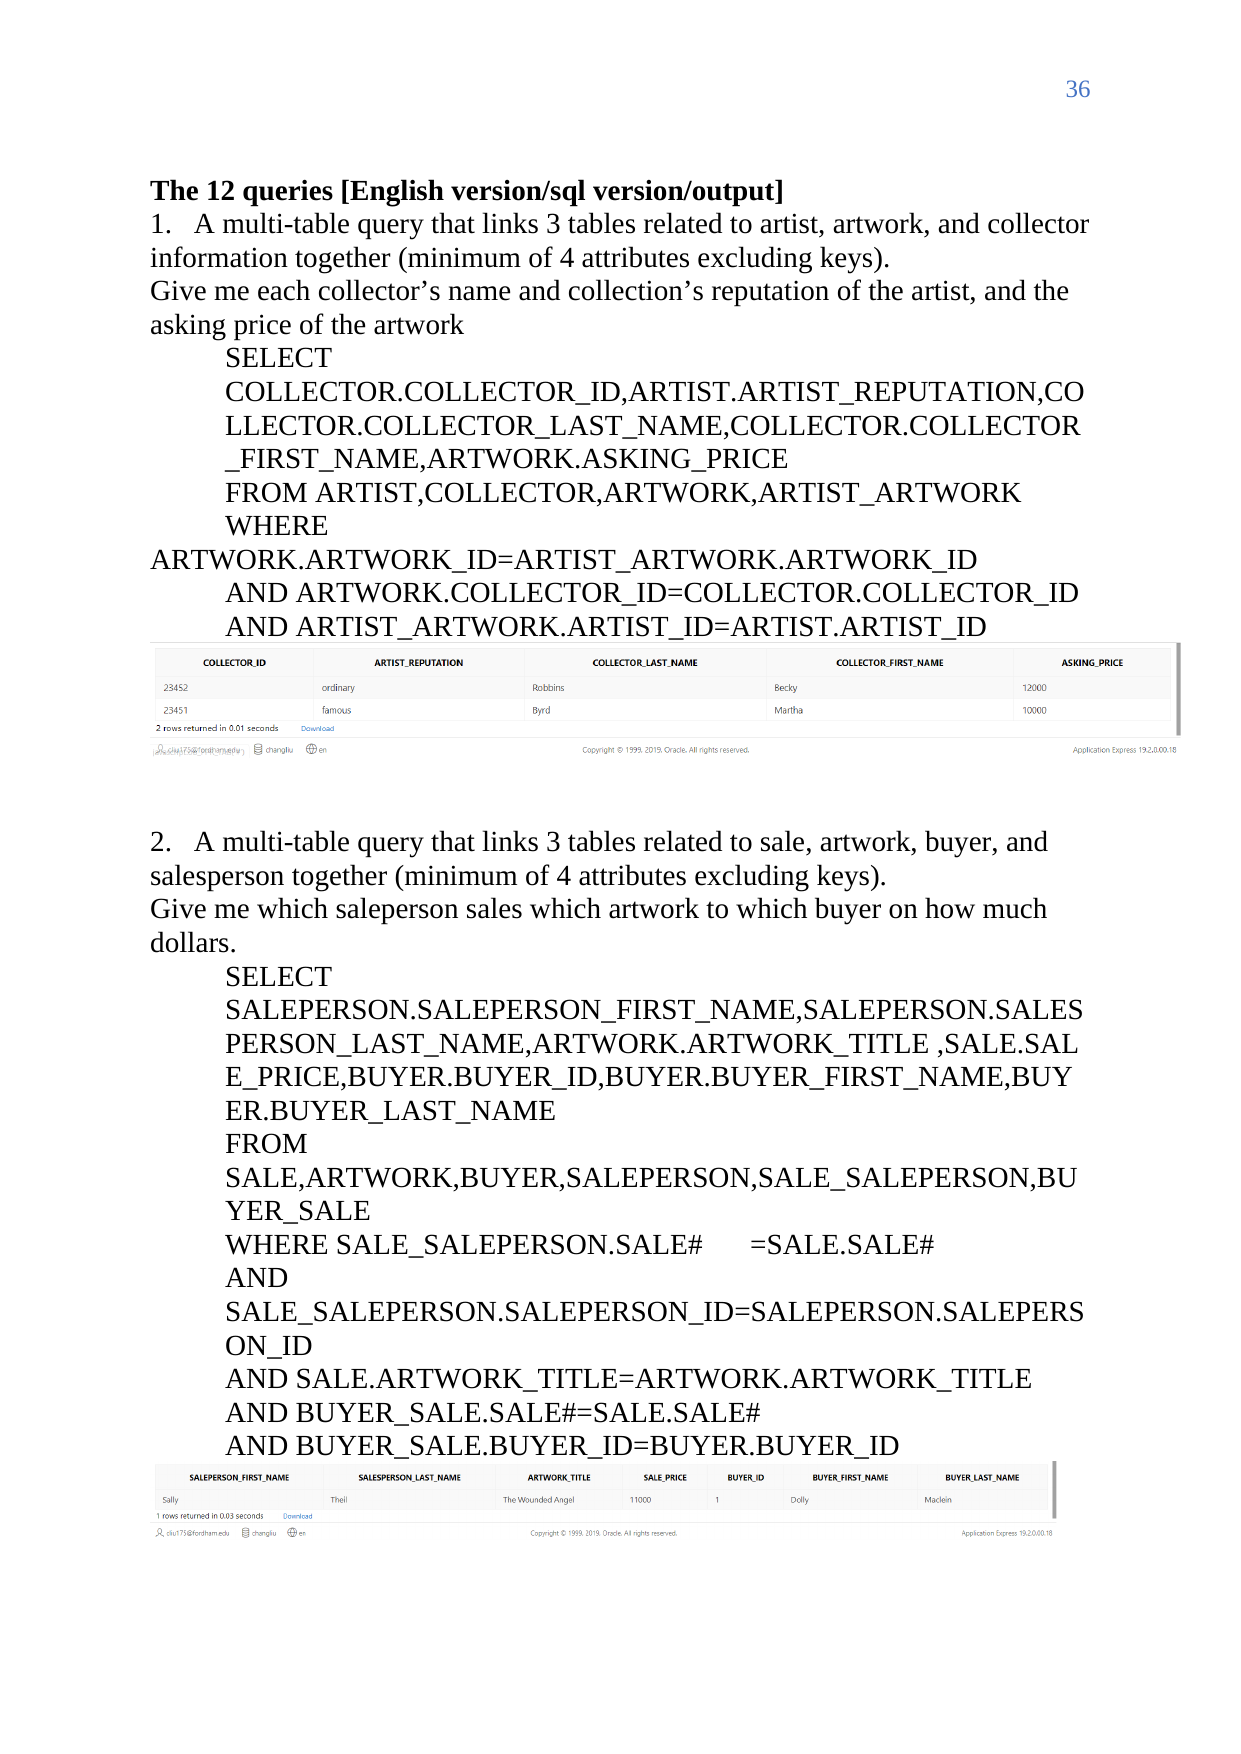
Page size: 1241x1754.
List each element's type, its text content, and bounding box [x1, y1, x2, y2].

text AND ARTIST_ARTWORK.ARTIST_ID=ARTIST.ARTIST_ID [150, 609, 1090, 642]
text AND BUYER_SALE.BUYER_ID=BUYER.BUYER_ID [150, 1428, 1090, 1462]
text FROM ARTIST,COLLECTOR,ARTWORK,ARTIST_ARTWORK [150, 475, 1090, 508]
text AND SALE.ARTWORK_TITLE=ARTWORK.ARTWORK_TITLE [150, 1361, 1090, 1395]
text Give me each collector’s name and collection’s reputation of the artist, and the asking price of the artwork [150, 273, 1090, 341]
text AND SALE_SALEPERSON.SALEPERSON_ID=SALEPERSON.SALEPERSON_ID [225, 1261, 1090, 1361]
text AND BUYER_SALE.SALE#=SALE.SALE# [150, 1395, 1090, 1428]
text FROM SALE,ARTWORK,BUYER,SALEPERSON,SALE_SALEPERSON,BUYER_SALE [225, 1126, 1090, 1227]
text WHERE ARTWORK.ARTWORK_ID=ARTIST_ARTWORK.ARTWORK_ID [150, 508, 1090, 575]
text SELECT COLLECTOR.COLLECTOR_ID,ARTIST.ARTIST_REPUTATION,COLLECTOR.COLLECTOR_LAST_NAME,COLLECTOR.COLLECTOR_FIRST_NAME,ARTWORK.ASKING_PRICE [225, 341, 1090, 475]
text The 12 queries [English version/sql version/output] [150, 173, 1090, 206]
picture [150, 1461, 1057, 1540]
text 1. A multi-table query that links 3 tables related to artist, artwork, and collector information together (minimum of 4 attributes excluding keys). [150, 206, 1090, 273]
text 2. A multi-table query that links 3 tables related to sale, artwork, buyer, and salesperson together (minimum of 4 attributes excluding keys). [150, 824, 1090, 892]
text SELECT SALEPERSON.SALEPERSON_FIRST_NAME,SALEPERSON.SALESPERSON_LAST_NAME,ARTWORK.ARTWORK_TITLE ,SALE.SALE_PRICE,BUYER.BUYER_ID,BUYER.BUYER_FIRST_NAME,BUYER.BUYER_LAST_NAME [225, 959, 1090, 1126]
text AND ARTWORK.COLLECTOR_ID=COLLECTOR.COLLECTOR_ID [225, 575, 1090, 609]
text Give me which saleperson sales which artwork to which buyer on how much dollars. [150, 892, 1090, 959]
picture [150, 642, 1181, 758]
text WHERE SALE_SALEPERSON.SALE# =SALE.SALE# [150, 1227, 1090, 1261]
